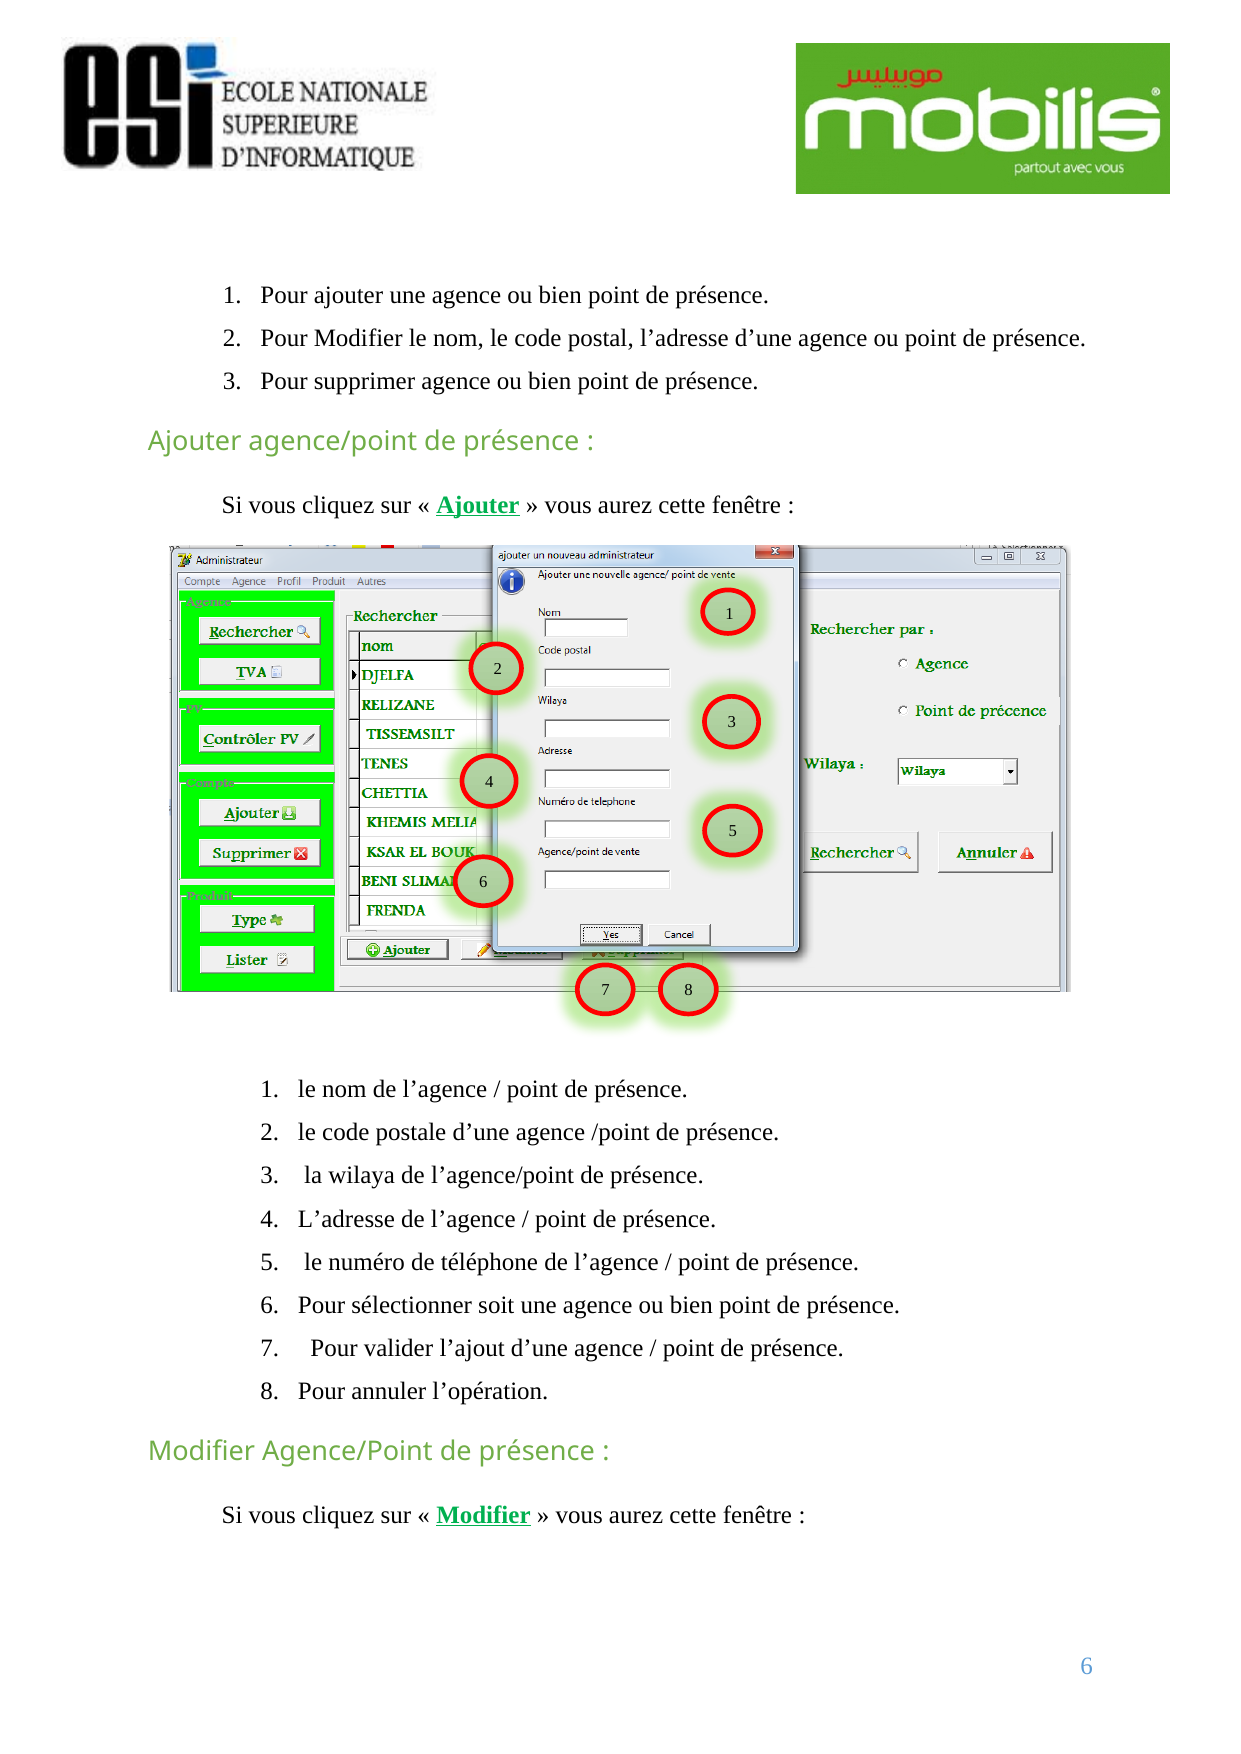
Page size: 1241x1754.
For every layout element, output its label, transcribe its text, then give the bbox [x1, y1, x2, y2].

list le numéro de téléphone de l’agence / point de présence. [260, 1247, 1093, 1276]
picture [61, 37, 438, 171]
picture [795, 43, 1170, 194]
subtitle Modifier Agence/Point de présence : [148, 1432, 1093, 1469]
subtitle Ajouter agence/point de présence : [148, 422, 1093, 459]
picture [169, 545, 1071, 992]
list Pour annuler l’opération. [260, 1376, 1093, 1405]
list Pour supprimer agence ou bien point de présence. [223, 366, 1093, 395]
list Pour valider l’ajout d’une agence / point de présence. [260, 1333, 1093, 1362]
list Pour ajouter une agence ou bien point de présence. [223, 280, 1093, 309]
list le code postale d’une agence /point de présence. [260, 1117, 1093, 1146]
list Pour Modifier le nom, le code postal, l’adresse d’une agence ou point de présence. [223, 323, 1093, 352]
text Si vous cliquez sur « Modifier » vous aurez cette fenêtre : [148, 1500, 1093, 1528]
text Si vous cliquez sur « Ajouter » vous aurez cette fenêtre : [148, 490, 1093, 518]
list la wilaya de l’agence/point de présence. [260, 1161, 1093, 1189]
list le nom de l’agence / point de présence. [260, 1074, 1093, 1103]
list Pour sélectionner soit une agence ou bien point de présence. [260, 1290, 1093, 1319]
list L’adresse de l’agence / point de présence. [260, 1204, 1093, 1232]
